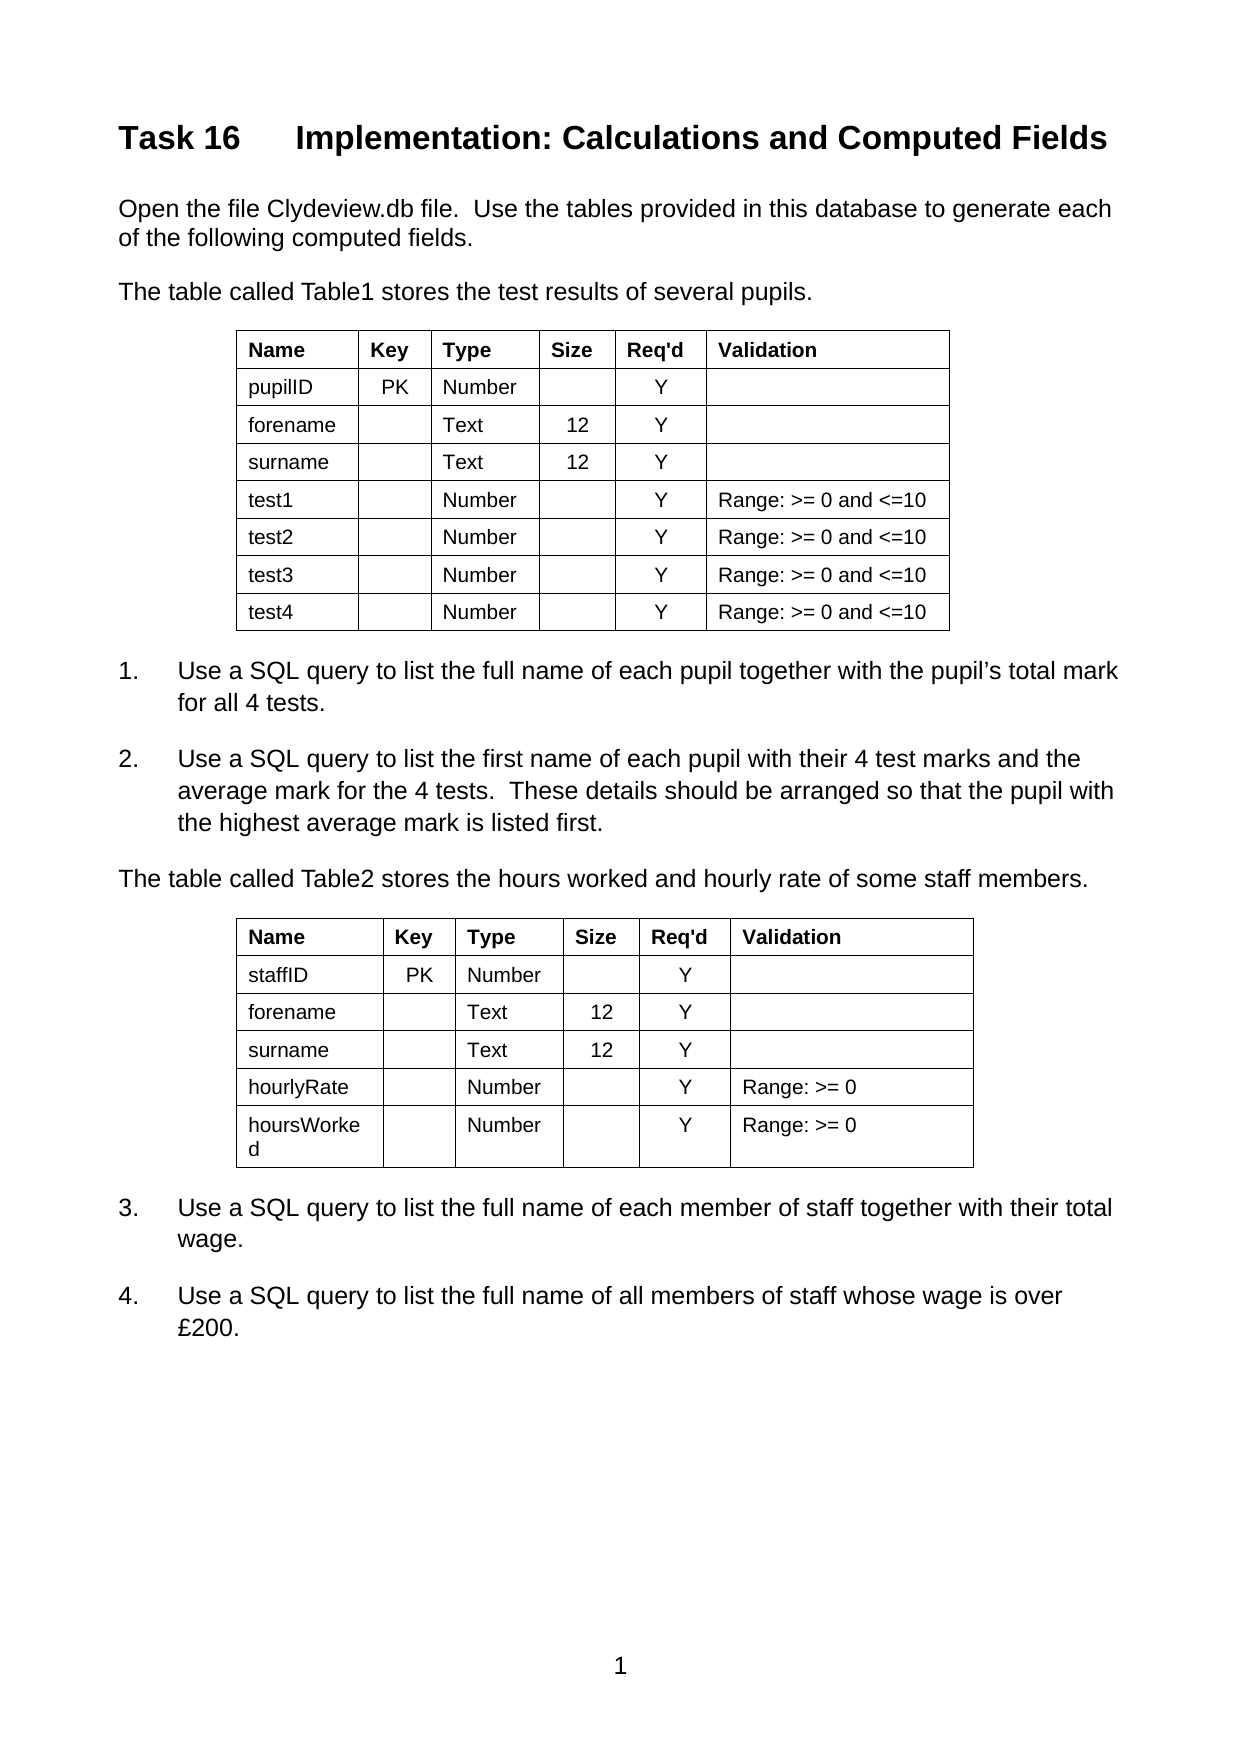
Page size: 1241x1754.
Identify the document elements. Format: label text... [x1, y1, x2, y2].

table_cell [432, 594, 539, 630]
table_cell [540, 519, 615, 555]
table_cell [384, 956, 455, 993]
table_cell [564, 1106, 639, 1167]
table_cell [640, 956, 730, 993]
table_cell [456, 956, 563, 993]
table_cell Y [616, 444, 706, 480]
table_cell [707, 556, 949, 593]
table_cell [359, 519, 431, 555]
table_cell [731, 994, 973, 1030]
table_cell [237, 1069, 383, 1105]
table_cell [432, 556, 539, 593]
table_cell forename [237, 406, 358, 443]
table_cell test1 [237, 481, 358, 518]
table_cell [359, 406, 431, 443]
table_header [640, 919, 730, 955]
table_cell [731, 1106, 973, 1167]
table_cell surname [237, 444, 358, 480]
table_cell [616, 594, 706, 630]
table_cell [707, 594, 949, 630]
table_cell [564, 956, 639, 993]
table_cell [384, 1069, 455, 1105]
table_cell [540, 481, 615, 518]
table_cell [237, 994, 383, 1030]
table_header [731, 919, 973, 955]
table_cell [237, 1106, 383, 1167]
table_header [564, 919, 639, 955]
text The table called Table1 stores the test results of several pupils. [118, 277, 1122, 305]
table_cell PK [359, 369, 431, 405]
table_cell 12 [540, 444, 615, 480]
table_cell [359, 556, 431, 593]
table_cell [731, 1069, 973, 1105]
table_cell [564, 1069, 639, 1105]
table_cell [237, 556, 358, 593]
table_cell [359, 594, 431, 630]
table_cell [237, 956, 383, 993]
table_header Validation [707, 331, 949, 368]
table_cell [359, 444, 431, 480]
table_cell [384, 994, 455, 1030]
table_header Req'd [616, 331, 706, 368]
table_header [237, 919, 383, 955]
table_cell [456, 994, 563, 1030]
table_cell [707, 406, 949, 443]
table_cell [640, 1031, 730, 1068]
table_cell Text [432, 406, 539, 443]
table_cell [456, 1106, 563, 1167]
table_header Key [359, 331, 431, 368]
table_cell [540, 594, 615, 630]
subtitle Implementation: Calculations and Computed Fields [118, 118, 1122, 157]
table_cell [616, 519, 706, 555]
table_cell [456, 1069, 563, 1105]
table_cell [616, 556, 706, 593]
list Use a SQL query to list the first name of each pupil with their 4 test marks and the average mark for the 4 tests. These details should be arranged so that the pupil with the highest average mark is listed first. [118, 744, 1122, 836]
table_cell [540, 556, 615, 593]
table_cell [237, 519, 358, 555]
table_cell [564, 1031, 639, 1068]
table_cell [707, 444, 949, 480]
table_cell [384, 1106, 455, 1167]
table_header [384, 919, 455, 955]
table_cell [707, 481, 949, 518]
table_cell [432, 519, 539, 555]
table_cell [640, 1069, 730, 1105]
table_cell Y [616, 406, 706, 443]
table_cell Y [616, 369, 706, 405]
table_header Type [432, 331, 539, 368]
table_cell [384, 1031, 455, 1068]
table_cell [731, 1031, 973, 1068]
table_cell 12 [540, 406, 615, 443]
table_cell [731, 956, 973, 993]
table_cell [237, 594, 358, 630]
list Use a SQL query to list the full name of all members of staff whose wage is over £200. [118, 1281, 1122, 1341]
table_header Name [237, 331, 358, 368]
table_header Size [540, 331, 615, 368]
list Use a SQL query to list the full name of each pupil together with the pupil’s total mark for all 4 tests. [118, 656, 1122, 717]
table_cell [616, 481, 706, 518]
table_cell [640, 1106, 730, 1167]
table_cell [540, 369, 615, 405]
table_cell Number [432, 481, 539, 518]
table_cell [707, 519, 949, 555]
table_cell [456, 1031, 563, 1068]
table_cell Text [432, 444, 539, 480]
table_cell [359, 481, 431, 518]
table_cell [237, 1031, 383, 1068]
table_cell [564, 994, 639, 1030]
table_cell [707, 369, 949, 405]
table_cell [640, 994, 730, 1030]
text Open the file Clydeview.db file. Use the tables provided in this database to generate each of the following computed fields. [118, 194, 1122, 252]
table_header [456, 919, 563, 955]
text The table called Table2 stores the hours worked and hourly rate of some staff members. [118, 864, 1122, 893]
list Use a SQL query to list the full name of each member of staff together with their total wage. [118, 1193, 1122, 1253]
table_cell pupilID [237, 369, 358, 405]
table_cell Number [432, 369, 539, 405]
